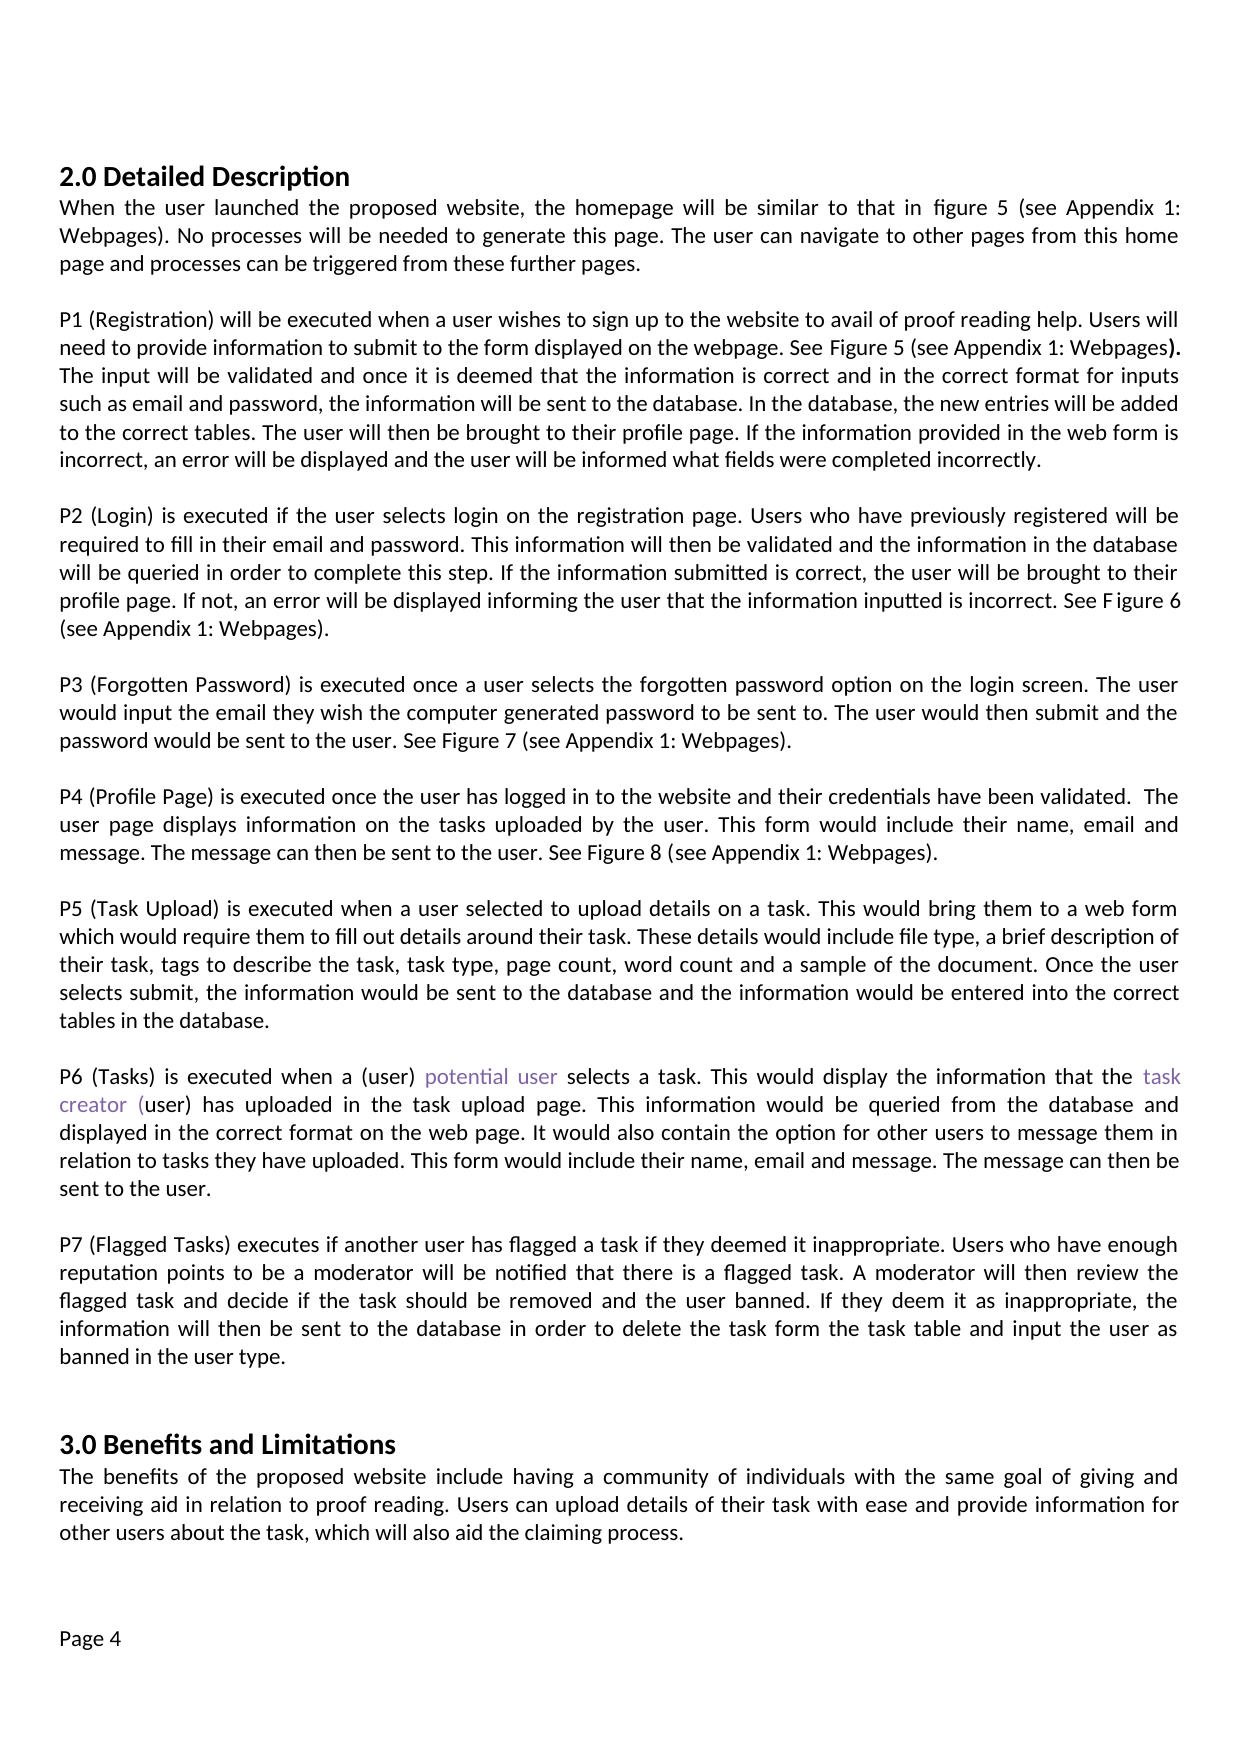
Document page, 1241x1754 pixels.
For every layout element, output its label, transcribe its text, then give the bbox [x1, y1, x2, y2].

text P3 (Forgotten Password) is executed once a user selects the forgotten password option on the login screen. The user would input the email they wish the computer generated password to be sent to. The user would then submit and the password would be sent to the user. See Figure 7 (see Appendix 1: Webpages). [59, 670, 1181, 754]
subtitle 3.0 Benefits and Limitations [59, 1426, 1181, 1462]
subtitle 2.0 Detailed Description [59, 158, 1181, 193]
text The benefits of the proposed website include having a community of individuals with the same goal of giving and receiving aid in relation to proof reading. Users can upload details of their task with ease and provide information for other users about the task, which will also aid the claiming process. [59, 1462, 1181, 1546]
text When the user launched the proposed website, the homepage will be similar to that in figure 5 (see Appendix 1: Webpages). No processes will be needed to generate this page. The user can navigate to other pages from this home page and processes can be triggered from these further pages. [59, 193, 1181, 277]
text P4 (Profile Page) is executed once the user has logged in to the website and their credentials have been validated. The user page displays information on the tasks uploaded by the user. This form would include their name, email and message. The message can then be sent to the user. See Figure 8 (see Appendix 1: Webpages). [59, 782, 1181, 866]
text P1 (Registration) will be executed when a user wishes to sign up to the website to avail of proof reading help. Users will need to provide information to submit to the form displayed on the webpage. See Figure 5 (see Appendix 1: Webpages). The input will be validated and once it is deemed that the information is correct and in the correct format for inputs such as email and password, the information will be sent to the database. In the database, the new entries will be added to the correct tables. The user will then be brought to their profile page. If the information provided in the web form is incorrect, an error will be displayed and the user will be informed what fields were completed incorrectly. [59, 306, 1181, 474]
text P6 (Tasks) is executed when a (user) potential user selects a task. This would display the information that the task creator (user) has uploaded in the task upload page. This information would be queried from the database and displayed in the correct format on the web page. It would also contain the option for other users to message them in relation to tasks they have uploaded. This form would include their name, email and message. The message can then be sent to the user. [59, 1062, 1181, 1202]
text P5 (Task Upload) is executed when a user selected to upload details on a task. This would bring them to a web form which would require them to fill out details around their task. These details would include file type, a brief description of their task, tags to describe the task, task type, page count, word count and a sample of the document. Once the user selects submit, the information would be sent to the database and the information would be entered into the correct tables in the database. [59, 894, 1181, 1034]
text P7 (Flagged Tasks) executes if another user has flagged a task if they deemed it inappropriate. Users who have enough reputation points to be a moderator will be notified that there is a flagged task. A moderator will then review the flagged task and decide if the task should be removed and the user banned. If they deem it as inappropriate, the information will then be sent to the database in order to delete the task form the task table and input the user as banned in the user type. [59, 1230, 1181, 1370]
text P2 (Login) is executed if the user selects login on the registration page. Users who have previously registered will be required to fill in their email and password. This information will then be validated and the information in the database will be queried in order to complete this step. If the information submitted is correct, the user will be brought to their profile page. If not, an error will be displayed informing the user that the information inputted is incorrect. See Figure 6 (see Appendix 1: Webpages). [59, 502, 1181, 642]
